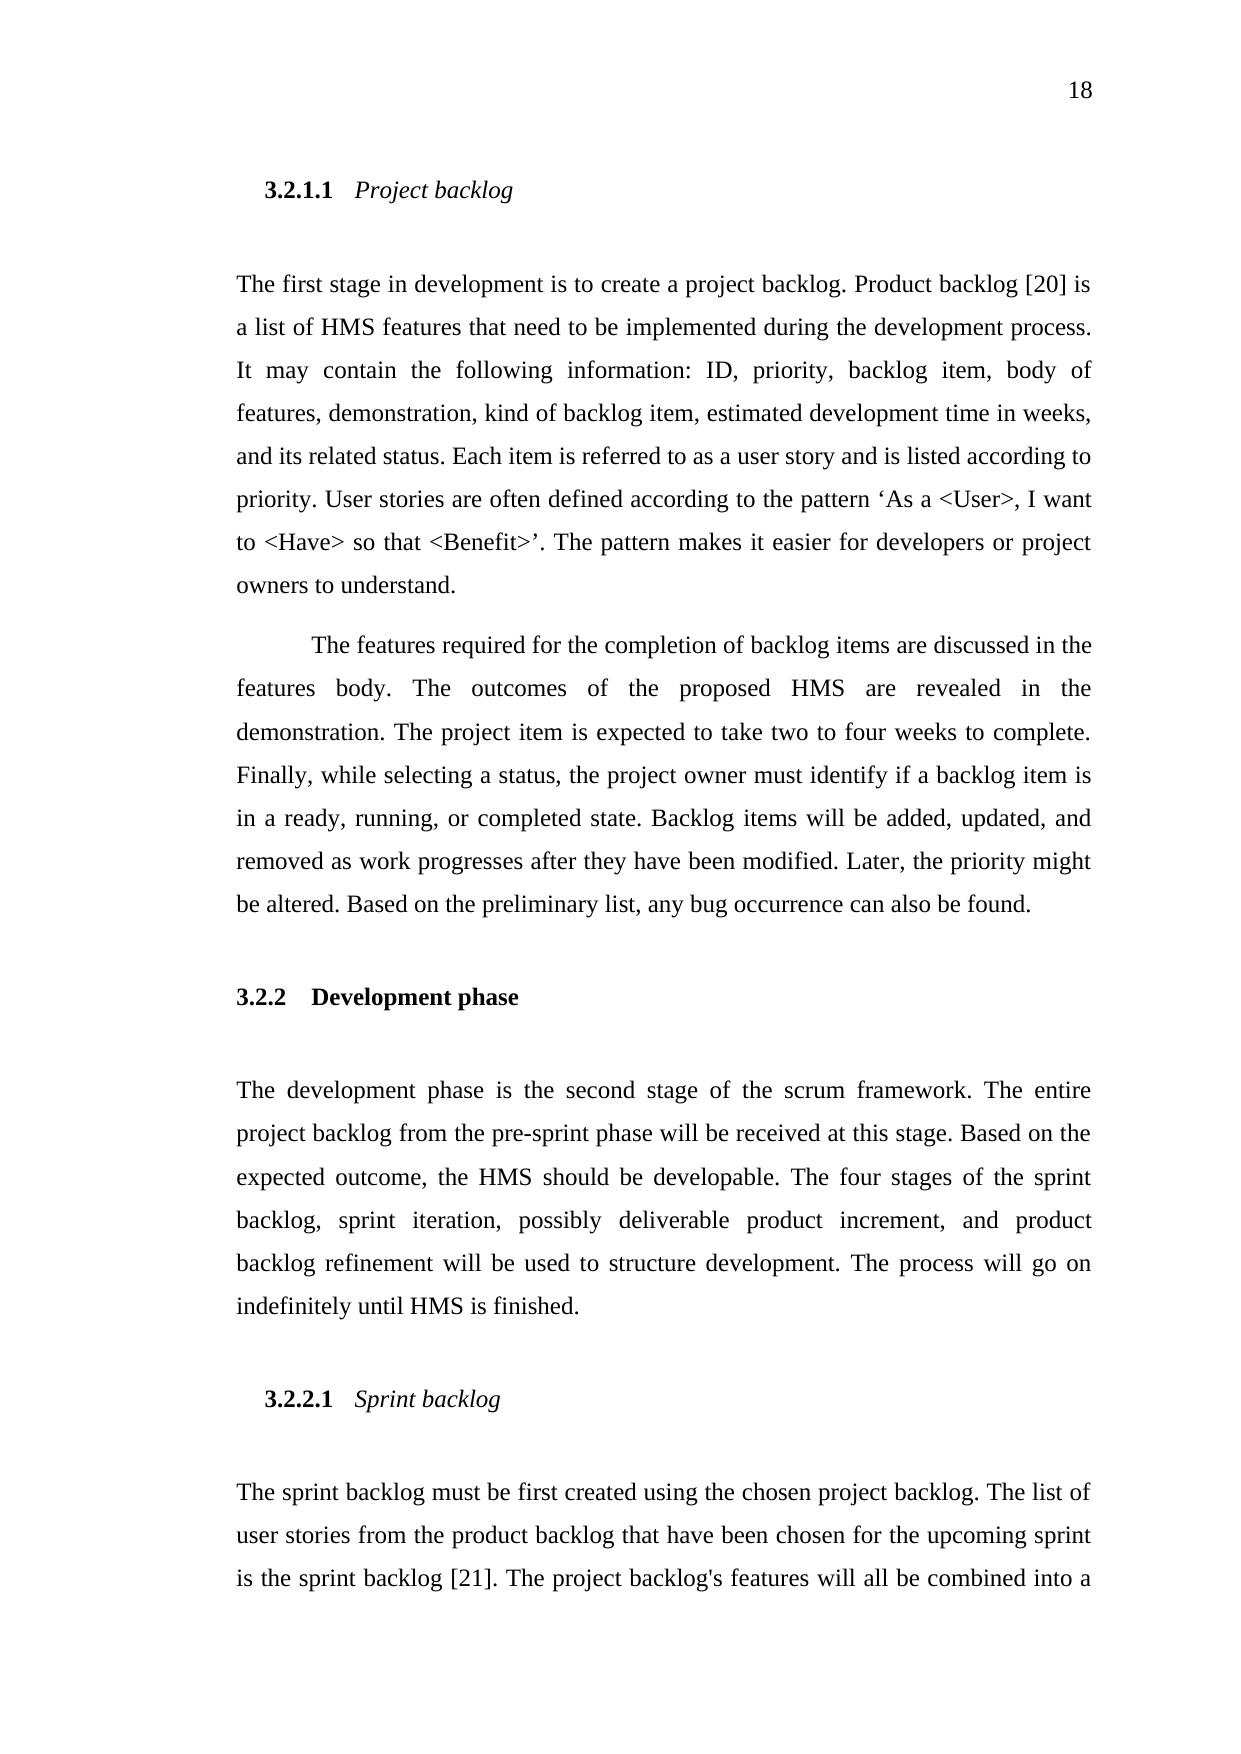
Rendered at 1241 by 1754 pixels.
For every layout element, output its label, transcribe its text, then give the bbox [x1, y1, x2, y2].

subtitle Project backlog [264, 176, 1092, 204]
subtitle Sprint backlog [264, 1384, 1092, 1413]
subtitle Development phase [236, 982, 1092, 1011]
text The first stage in development is to create a project backlog. Product backlog [20] is a list of HMS features that need to be implemented during the development process. It may contain the following information: ID, priority, backlog item, body of features, demonstration, kind of backlog item, estimated development time in weeks, and its related status. Each item is referred to as a user story and is listed according to priority. User stories are often defined according to the pattern ‘As a <User>, I want to <Have> so that <Benefit>’. The pattern makes it easier for developers or project owners to understand. [236, 269, 1092, 599]
text The development phase is the second stage of the scrum framework. The entire project backlog from the pre-sprint phase will be received at this stage. Based on the expected outcome, the HMS should be developable. The four stages of the sprint backlog, sprint iteration, possibly deliverable product increment, and product backlog refinement will be used to structure development. The process will go on indefinitely until HMS is finished. [236, 1075, 1092, 1320]
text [236, 1477, 1092, 1592]
text The features required for the completion of backlog items are discussed in the features body. The outcomes of the proposed HMS are revealed in the demonstration. The project item is expected to take two to four weeks to complete. Finally, while selecting a status, the project owner must identify if a backlog item is in a ready, running, or completed state. Backlog items will be added, updated, and removed as work progresses after they have been modified. Later, the priority might be altered. Based on the preliminary list, any bug occurrence can also be found. [236, 630, 1092, 918]
